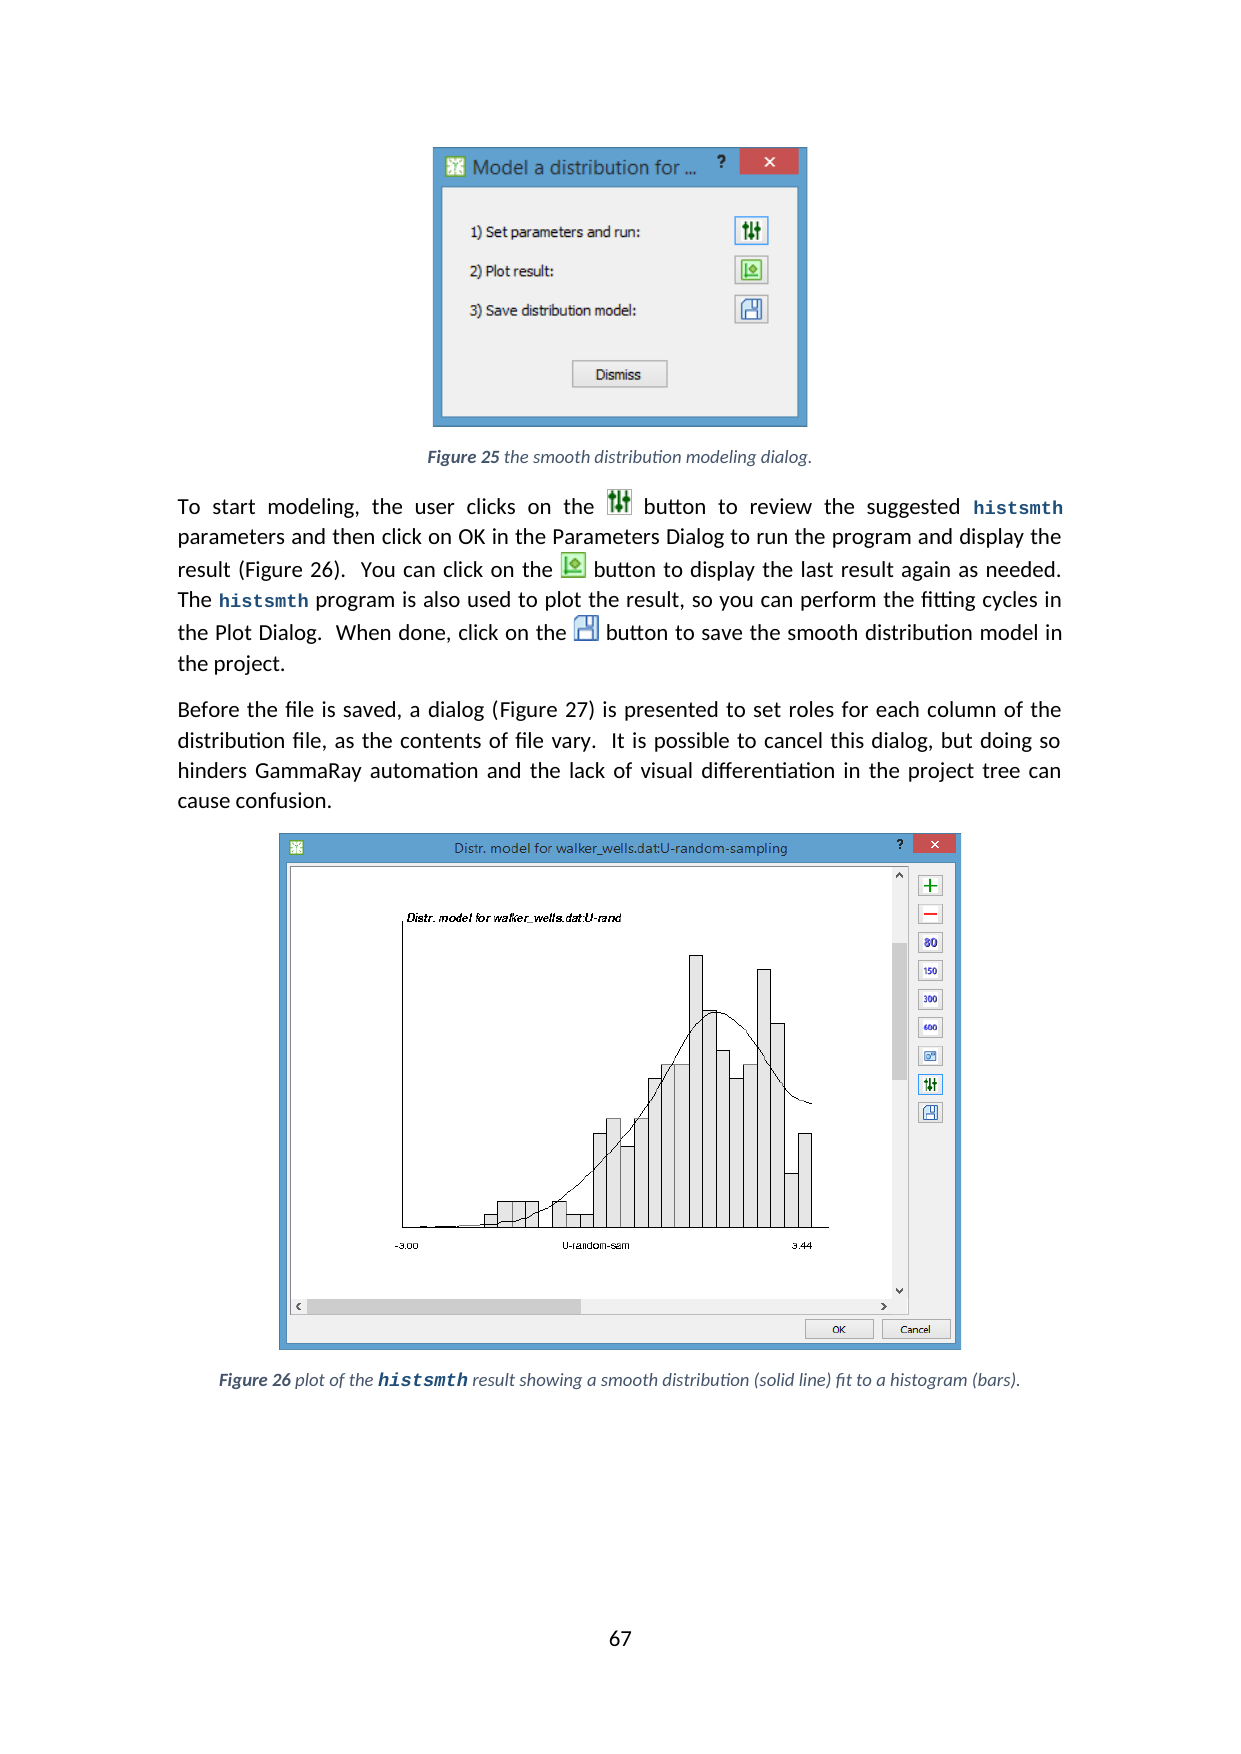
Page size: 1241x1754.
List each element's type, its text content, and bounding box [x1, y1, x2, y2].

text Figure 26 plot of the histsmth result showing a smooth distribution (solid line) fit to a histogram (bars). [177, 1368, 1063, 1392]
text Before the file is saved, a dialog (Figure 27) is presented to set roles for each column of the distribution file, as the contents of file vary. It is possible to cancel this dialog, but doing so hinders GammaRay automation and the lack of visual differentiation in the project tree can cause confusion. [177, 696, 1063, 814]
text Figure 25 the smooth distribution modeling dialog. [177, 446, 1063, 468]
picture [279, 833, 962, 1350]
text To start modeling, the user clicks on the button to review the suggested histsmth parameters and then click on OK in the Parameters Dialog to run the program and display the result (Figure 26). You can click on the button to display the last result again as needed. The histsmth program is also used to plot the result, so you can perform the fitting cycles in the Plot Dialog. When done, click on the button to save the smooth distribution model in the project. [177, 489, 1063, 677]
picture [432, 147, 808, 427]
picture [608, 490, 631, 514]
picture [560, 552, 587, 578]
picture [573, 615, 599, 641]
